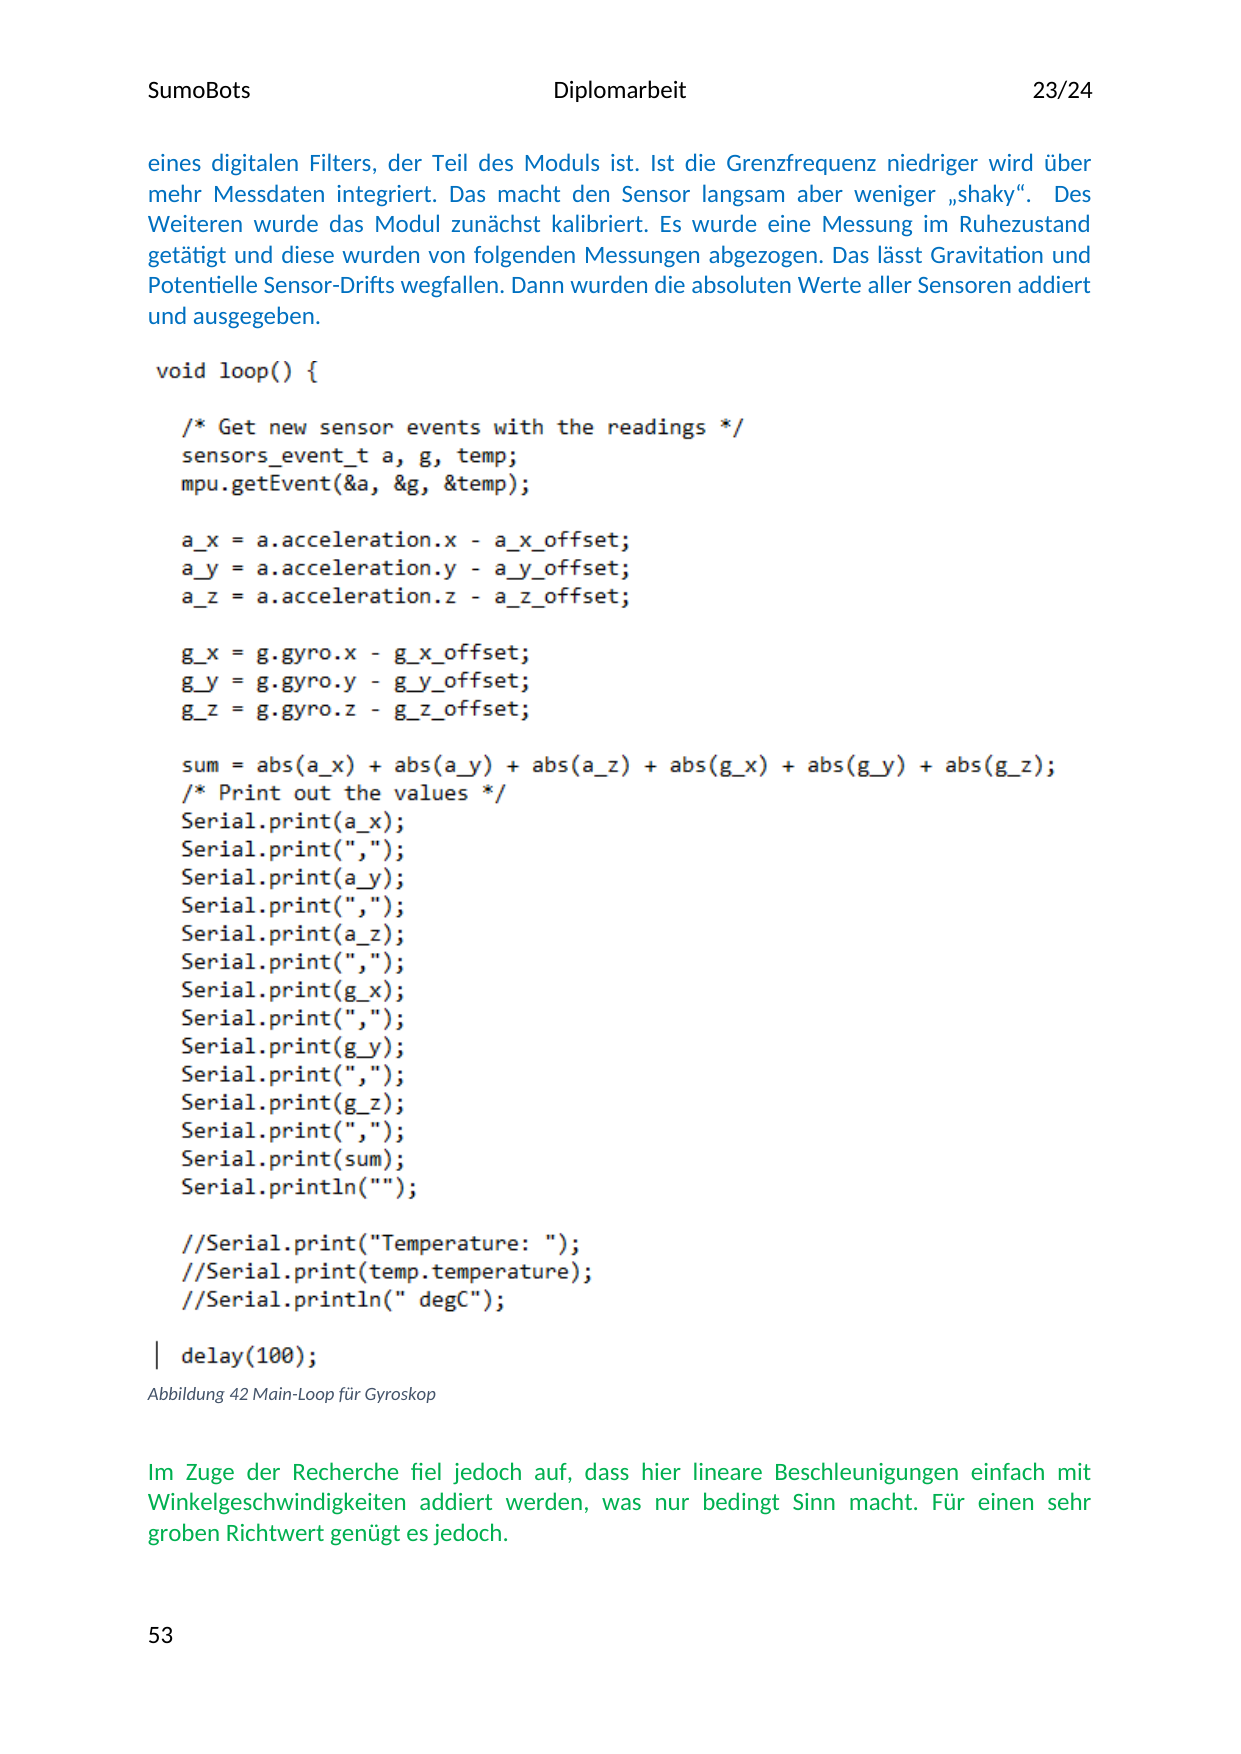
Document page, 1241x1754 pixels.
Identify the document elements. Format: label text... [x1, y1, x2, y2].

text Abbildung 42 Main-Loop für Gyroskop [148, 1382, 1093, 1405]
picture [147, 361, 1089, 1382]
text Im Zuge der Recherche fiel jedoch auf, dass hier lineare Beschleunigungen einfach mit Winkelgeschwindigkeiten addiert werden, was nur bedingt Sinn macht. Für einen sehr groben Richtwert genügt es jedoch. [148, 1456, 1093, 1548]
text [148, 148, 1093, 331]
